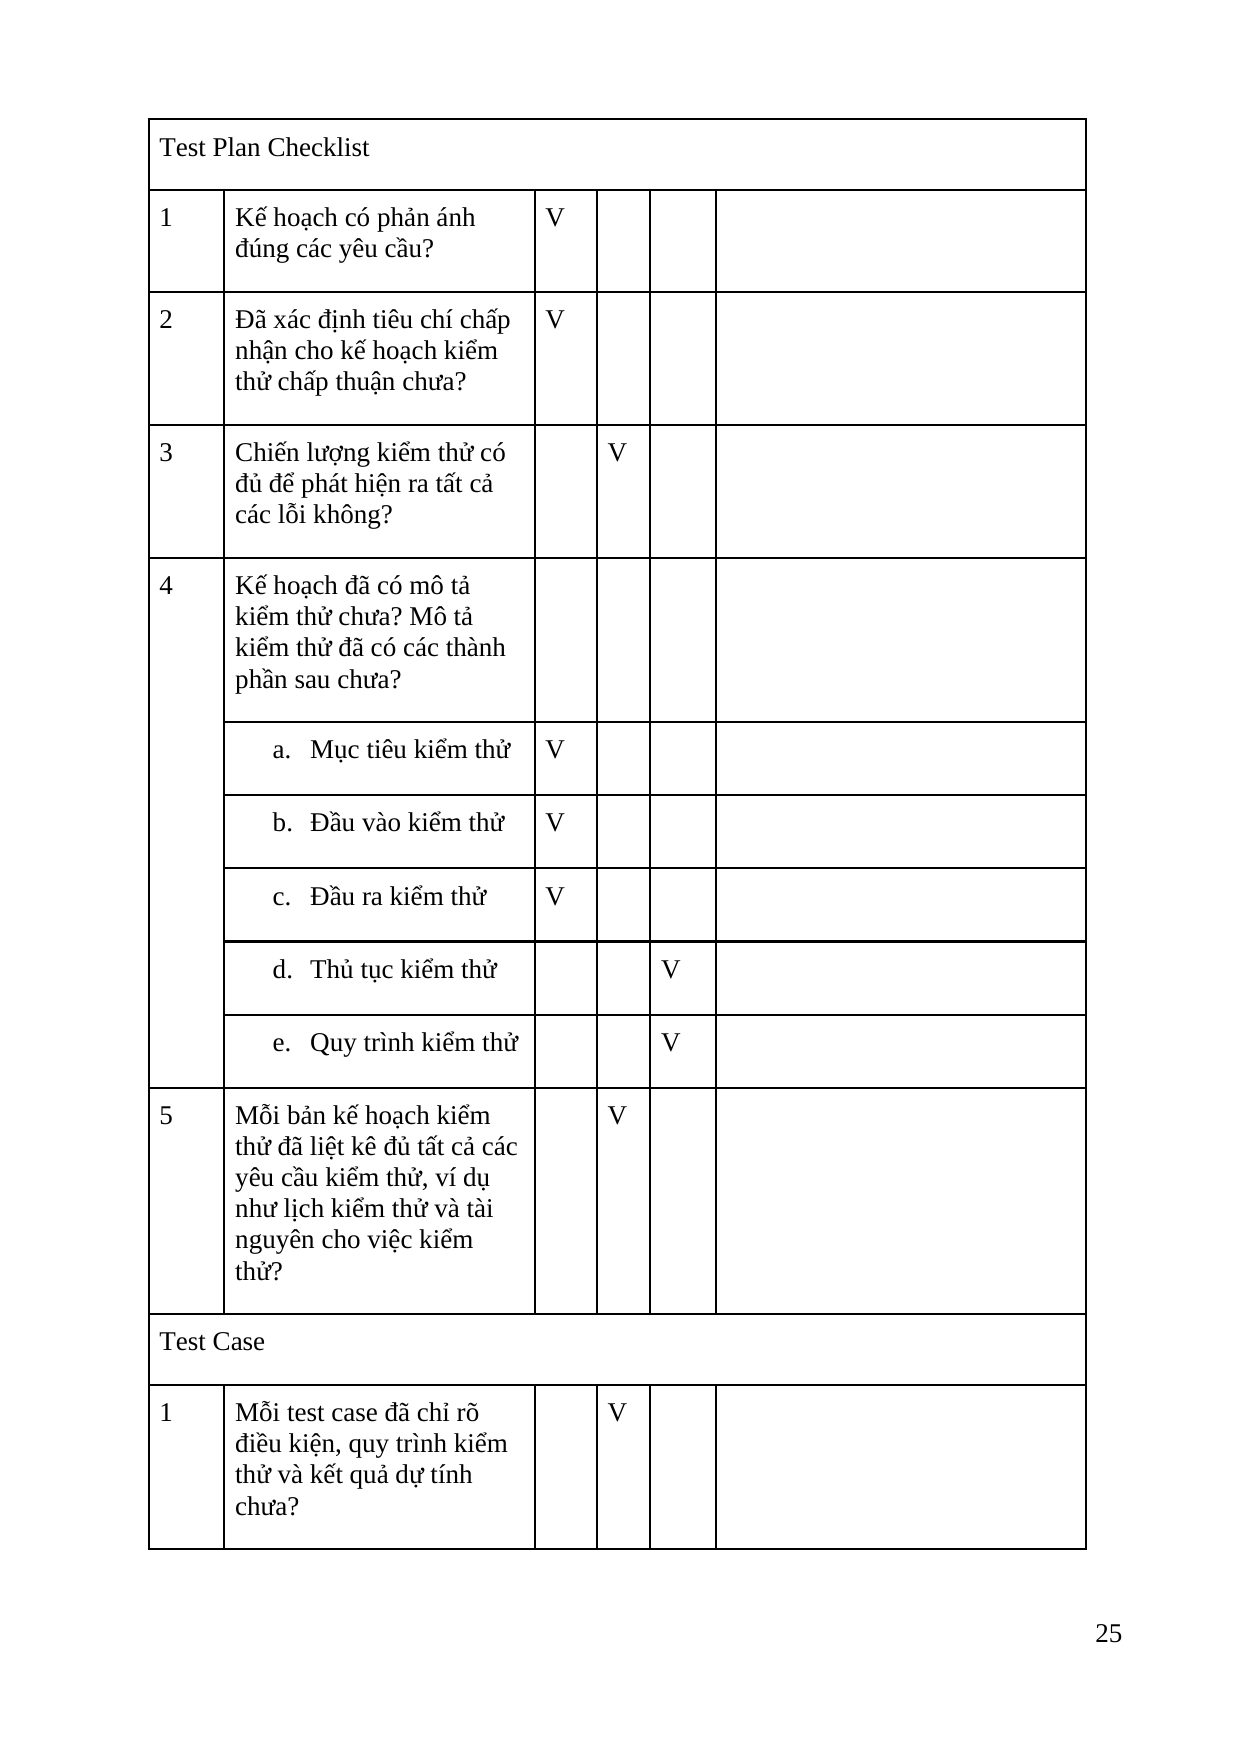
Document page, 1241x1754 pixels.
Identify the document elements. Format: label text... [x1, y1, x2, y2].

table_cell 1 [150, 191, 223, 291]
table_cell [598, 293, 649, 424]
table_cell [536, 426, 596, 557]
table_cell [717, 796, 1085, 867]
table_cell [598, 869, 649, 940]
table_cell V [651, 943, 715, 1013]
table_cell [717, 723, 1085, 794]
table_cell [651, 869, 715, 940]
table_cell Kế hoạch đã có mô tả kiểm thử chưa? Mô tả kiểm thử đã có các thành phần sau chưa? [225, 559, 534, 721]
table_cell V [536, 869, 596, 940]
table_cell [598, 723, 649, 794]
table_cell [598, 191, 649, 291]
table_cell [717, 943, 1085, 1013]
table_cell [717, 1016, 1085, 1087]
table_cell V [598, 426, 649, 557]
table_cell [536, 1089, 596, 1313]
table_cell V [536, 796, 596, 867]
table_cell Quy trình kiểm thử [225, 1016, 534, 1087]
table_cell [536, 559, 596, 721]
table_cell Đầu ra kiểm thử [225, 869, 534, 940]
table_cell [717, 191, 1085, 291]
table_cell [717, 426, 1085, 557]
table_cell [651, 426, 715, 557]
table_cell [651, 559, 715, 721]
table_cell [717, 1089, 1085, 1313]
table_cell [651, 1089, 715, 1313]
table_cell Kế hoạch có phản ánh đúng các yêu cầu? [225, 191, 534, 291]
table_cell V [536, 293, 596, 424]
table_cell V [651, 1016, 715, 1087]
table_cell 1 [150, 1386, 223, 1548]
table_cell Chiến lượng kiểm thử có đủ để phát hiện ra tất cả các lỗi không? [225, 426, 534, 557]
table_cell Thủ tục kiểm thử [225, 943, 534, 1013]
table_cell [598, 1016, 649, 1087]
table_cell [651, 723, 715, 794]
table_cell [536, 1016, 596, 1087]
table_cell 4 [150, 559, 223, 1087]
table_cell Mỗi test case đã chỉ rõ điều kiện, quy trình kiểm thử và kết quả dự tính chưa? [225, 1386, 534, 1548]
table_cell [651, 191, 715, 291]
table_cell 5 [150, 1089, 223, 1313]
table_cell V [598, 1386, 649, 1548]
table_cell [536, 1386, 596, 1548]
table_cell Đã xác định tiêu chí chấp nhận cho kế hoạch kiểm thử chấp thuận chưa? [225, 293, 534, 424]
table_cell [598, 796, 649, 867]
table_cell 2 [150, 293, 223, 424]
table_cell [717, 559, 1085, 721]
table_cell [651, 1386, 715, 1548]
table_cell V [598, 1089, 649, 1313]
table_cell Đầu vào kiểm thử [225, 796, 534, 867]
table_cell V [536, 723, 596, 794]
table_cell [717, 1386, 1085, 1548]
table_cell [651, 293, 715, 424]
table_cell [717, 869, 1085, 940]
table_cell [598, 559, 649, 721]
table_cell [536, 943, 596, 1013]
table_cell Test Case [150, 1315, 1085, 1384]
table_cell [651, 796, 715, 867]
table_cell [717, 293, 1085, 424]
table_cell 3 [150, 426, 223, 557]
table_cell Test Plan Checklist [150, 120, 1085, 189]
table_cell V [536, 191, 596, 291]
table_cell Mục tiêu kiểm thử [225, 723, 534, 794]
table_cell [598, 943, 649, 1013]
table_cell Mỗi bản kế hoạch kiểm thử đã liệt kê đủ tất cả các yêu cầu kiểm thử, ví dụ như lịch kiểm thử và tài nguyên cho việc kiểm thử? [225, 1089, 534, 1313]
